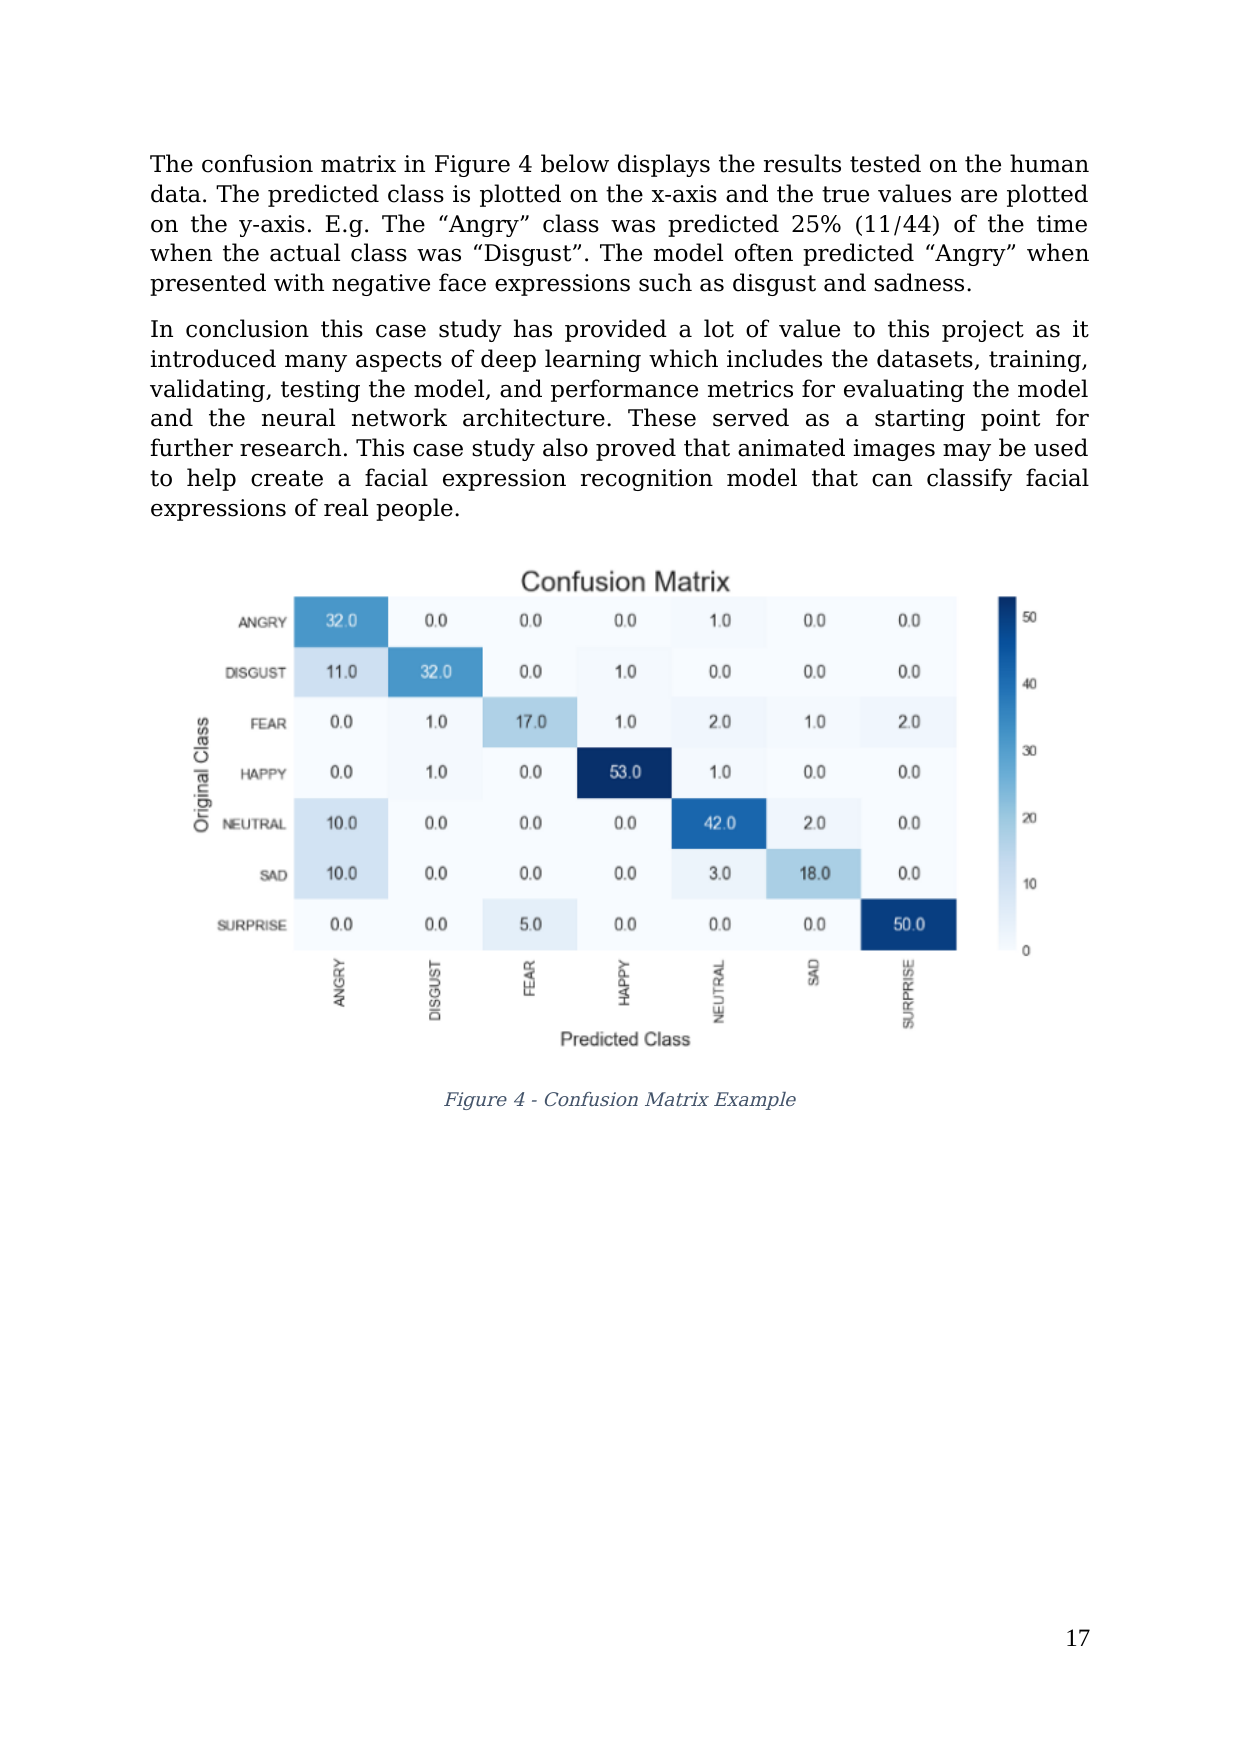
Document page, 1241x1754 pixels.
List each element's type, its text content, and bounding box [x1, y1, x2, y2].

text The confusion matrix in Figure 4 below displays the results tested on the human data. The predicted class is plotted on the x-axis and the true values are plotted on the y-axis. E.g. The “Angry” class was predicted 25% (11/44) of the time when the actual class was “Disgust”. The model often predicted “Angry” when presented with negative face expressions such as disgust and sadness. [150, 150, 1090, 296]
text In conclusion this case study has provided a lot of value to this project as it introduced many aspects of deep learning which includes the datasets, training, validating, testing the model, and performance metrics for evaluating the model and the neural network architecture. These served as a starting point for further research. This case study also proved that animated images may be used to help create a facial expression recognition model that can classify facial expressions of real people. [150, 315, 1090, 521]
picture [150, 539, 1091, 1070]
text Figure 4 - Confusion Matrix Example [150, 1088, 1090, 1111]
